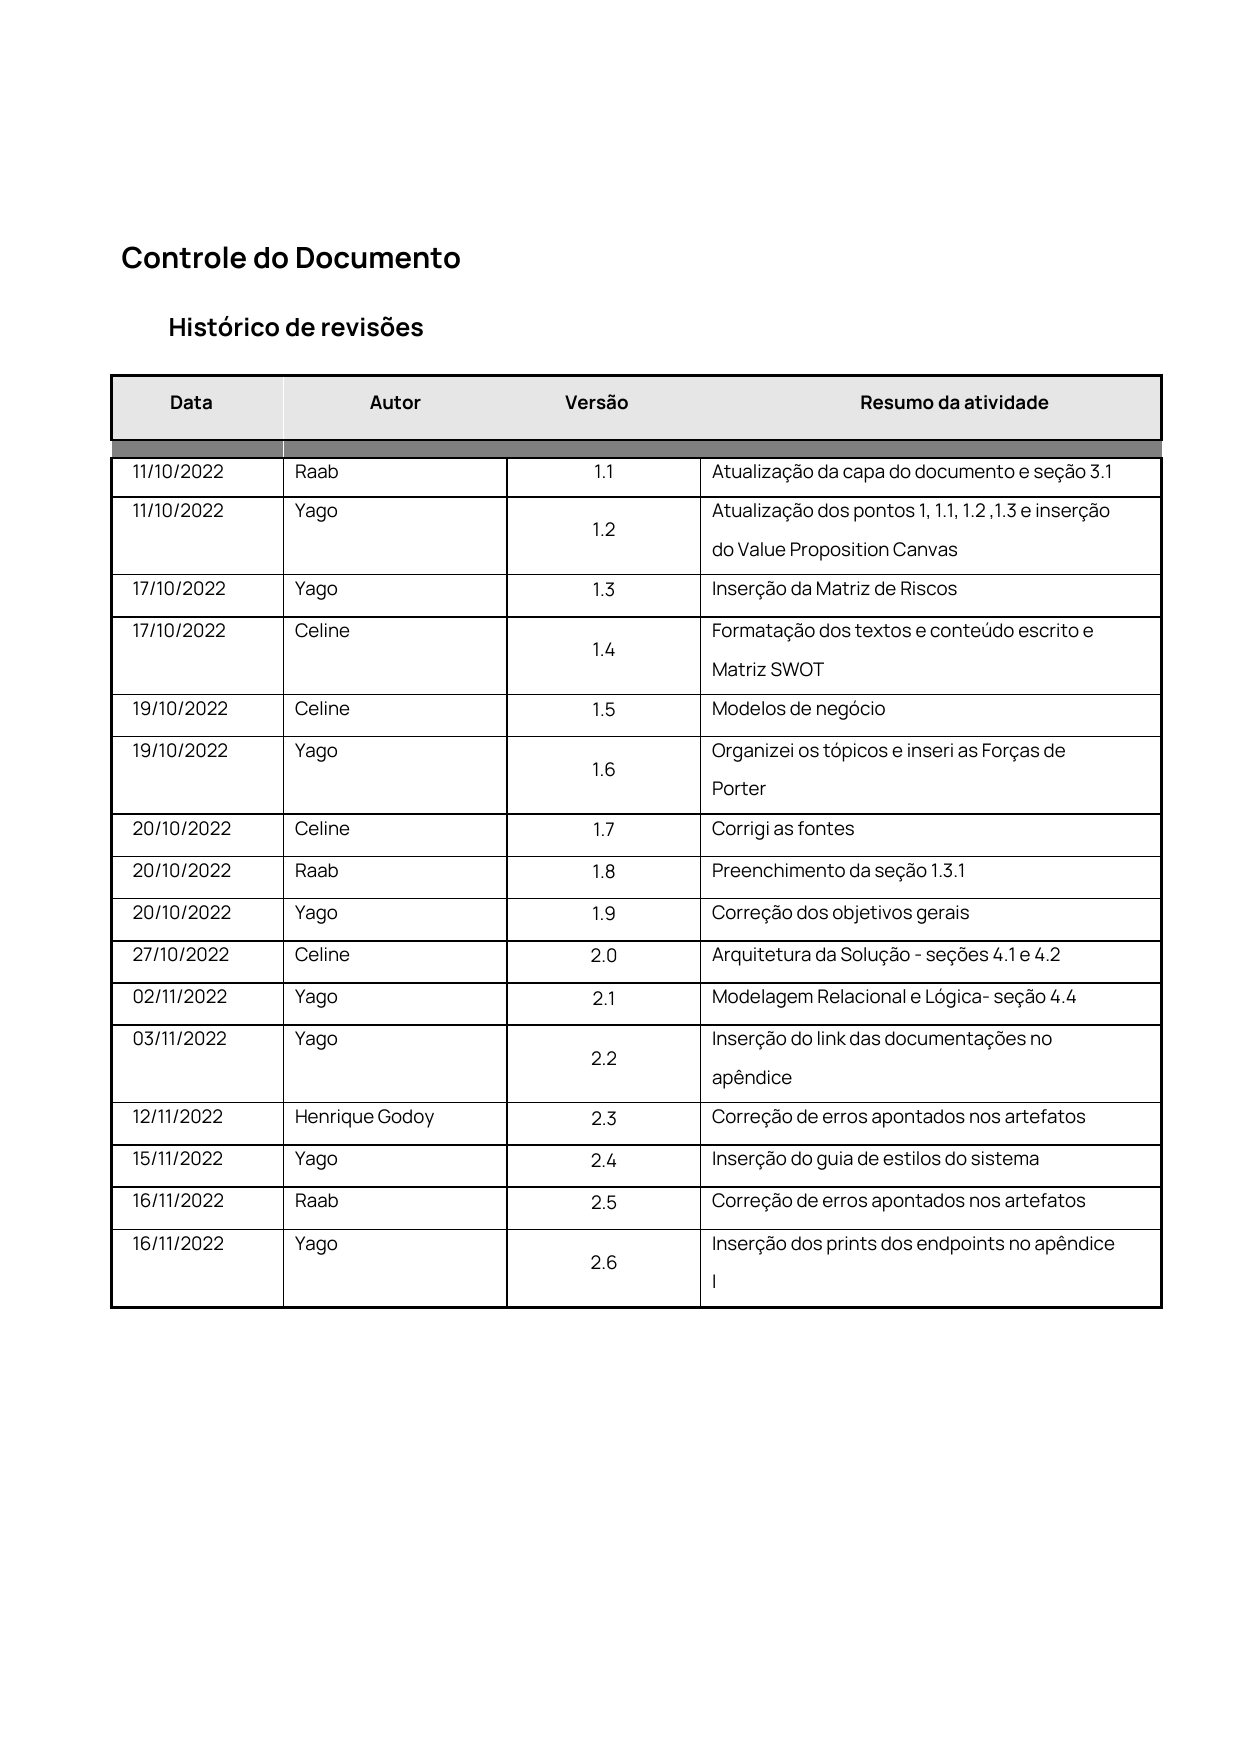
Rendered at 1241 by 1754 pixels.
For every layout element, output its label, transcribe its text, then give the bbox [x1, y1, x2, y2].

table_cell 17/10/2022 [113, 618, 283, 693]
table_cell Atualização da capa do documento e seção 3.1 [701, 459, 1160, 496]
table_cell Modelagem Relacional e Lógica- seção 4.4 [701, 984, 1160, 1024]
table_header Autor [284, 377, 507, 439]
table_cell 16/11/2022 [113, 1188, 283, 1228]
table_cell Yago [284, 984, 506, 1024]
table_cell Formatação dos textos e conteúdo escrito e Matriz SWOT [701, 618, 1160, 693]
table_cell 1.1 [508, 459, 700, 496]
table_cell Yago [284, 575, 506, 616]
table_cell Preenchimento da seção 1.3.1 [701, 857, 1160, 898]
table_cell 1.8 [508, 857, 700, 898]
table_cell 1.2 [508, 498, 700, 574]
table_cell 20/10/2022 [113, 899, 283, 940]
table_cell Raab [284, 459, 506, 496]
text Histórico de revisões [168, 310, 1165, 344]
table_cell 19/10/2022 [113, 737, 283, 813]
text Controle do Documento [121, 237, 1165, 277]
table_cell Celine [284, 815, 506, 856]
table_cell 02/11/2022 [113, 984, 283, 1024]
table_cell 03/11/2022 [113, 1026, 283, 1102]
table_cell 2.1 [508, 984, 700, 1024]
table_cell 17/10/2022 [113, 575, 283, 616]
table_cell Raab [284, 1188, 506, 1228]
table_cell 1.6 [508, 737, 700, 813]
table_cell 2.2 [508, 1026, 700, 1102]
table_cell 1.3 [508, 575, 700, 616]
table_cell 1.5 [508, 695, 700, 736]
table_cell 11/10/2022 [113, 498, 283, 574]
table_cell Inserção do link das documentações no apêndice [701, 1026, 1160, 1102]
table_cell Inserção da Matriz de Riscos [701, 575, 1160, 616]
table_cell 11/10/2022 [113, 459, 283, 496]
table_header Versão [507, 377, 701, 439]
table_cell Celine [284, 695, 506, 736]
table_cell 2.6 [508, 1230, 700, 1306]
table_cell 20/10/2022 [113, 857, 283, 898]
table_cell 1.7 [508, 815, 700, 856]
table_cell Correção de erros apontados nos artefatos [701, 1103, 1160, 1144]
table_cell Yago [284, 899, 506, 940]
table_cell Yago [284, 1026, 506, 1102]
table_cell 2.5 [508, 1188, 700, 1228]
table_cell 1.4 [508, 618, 700, 693]
table_cell [112, 441, 283, 457]
table_cell 2.0 [508, 942, 700, 982]
table_cell [507, 441, 701, 457]
table_cell Correção de erros apontados nos artefatos [701, 1188, 1160, 1228]
table_header Resumo da atividade [701, 377, 1160, 439]
table_cell 27/10/2022 [113, 942, 283, 982]
table_cell [701, 441, 1162, 457]
table_cell Corrigi as fontes [701, 815, 1160, 856]
table_cell Yago [284, 737, 506, 813]
table_cell [284, 441, 507, 457]
table_cell 1.9 [508, 899, 700, 940]
table_cell Atualização dos pontos 1, 1.1, 1.2 ,1.3 e inserção do Value Proposition Canvas [701, 498, 1160, 574]
table_cell Inserção do guia de estilos do sistema [701, 1146, 1160, 1186]
table_cell Correção dos objetivos gerais [701, 899, 1160, 940]
table_cell Arquitetura da Solução - seções 4.1 e 4.2 [701, 942, 1160, 982]
table_cell Yago [284, 1230, 506, 1306]
table_cell Henrique Godoy [284, 1103, 506, 1144]
table_cell Modelos de negócio [701, 695, 1160, 736]
table_cell Celine [284, 942, 506, 982]
table_cell Organizei os tópicos e inseri as Forças de Porter [701, 737, 1160, 813]
table_cell Raab [284, 857, 506, 898]
table_cell Yago [284, 1146, 506, 1186]
table_cell Inserção dos prints dos endpoints no apêndice I [701, 1230, 1160, 1306]
table_cell 20/10/2022 [113, 815, 283, 856]
table_cell 12/11/2022 [113, 1103, 283, 1144]
table_cell 2.3 [508, 1103, 700, 1144]
table_header Data [113, 377, 283, 439]
table_cell 16/11/2022 [113, 1230, 283, 1306]
table_cell Celine [284, 618, 506, 693]
table_cell 19/10/2022 [113, 695, 283, 736]
table_cell 2.4 [508, 1146, 700, 1186]
table_cell 15/11/2022 [113, 1146, 283, 1186]
table_cell Yago [284, 498, 506, 574]
